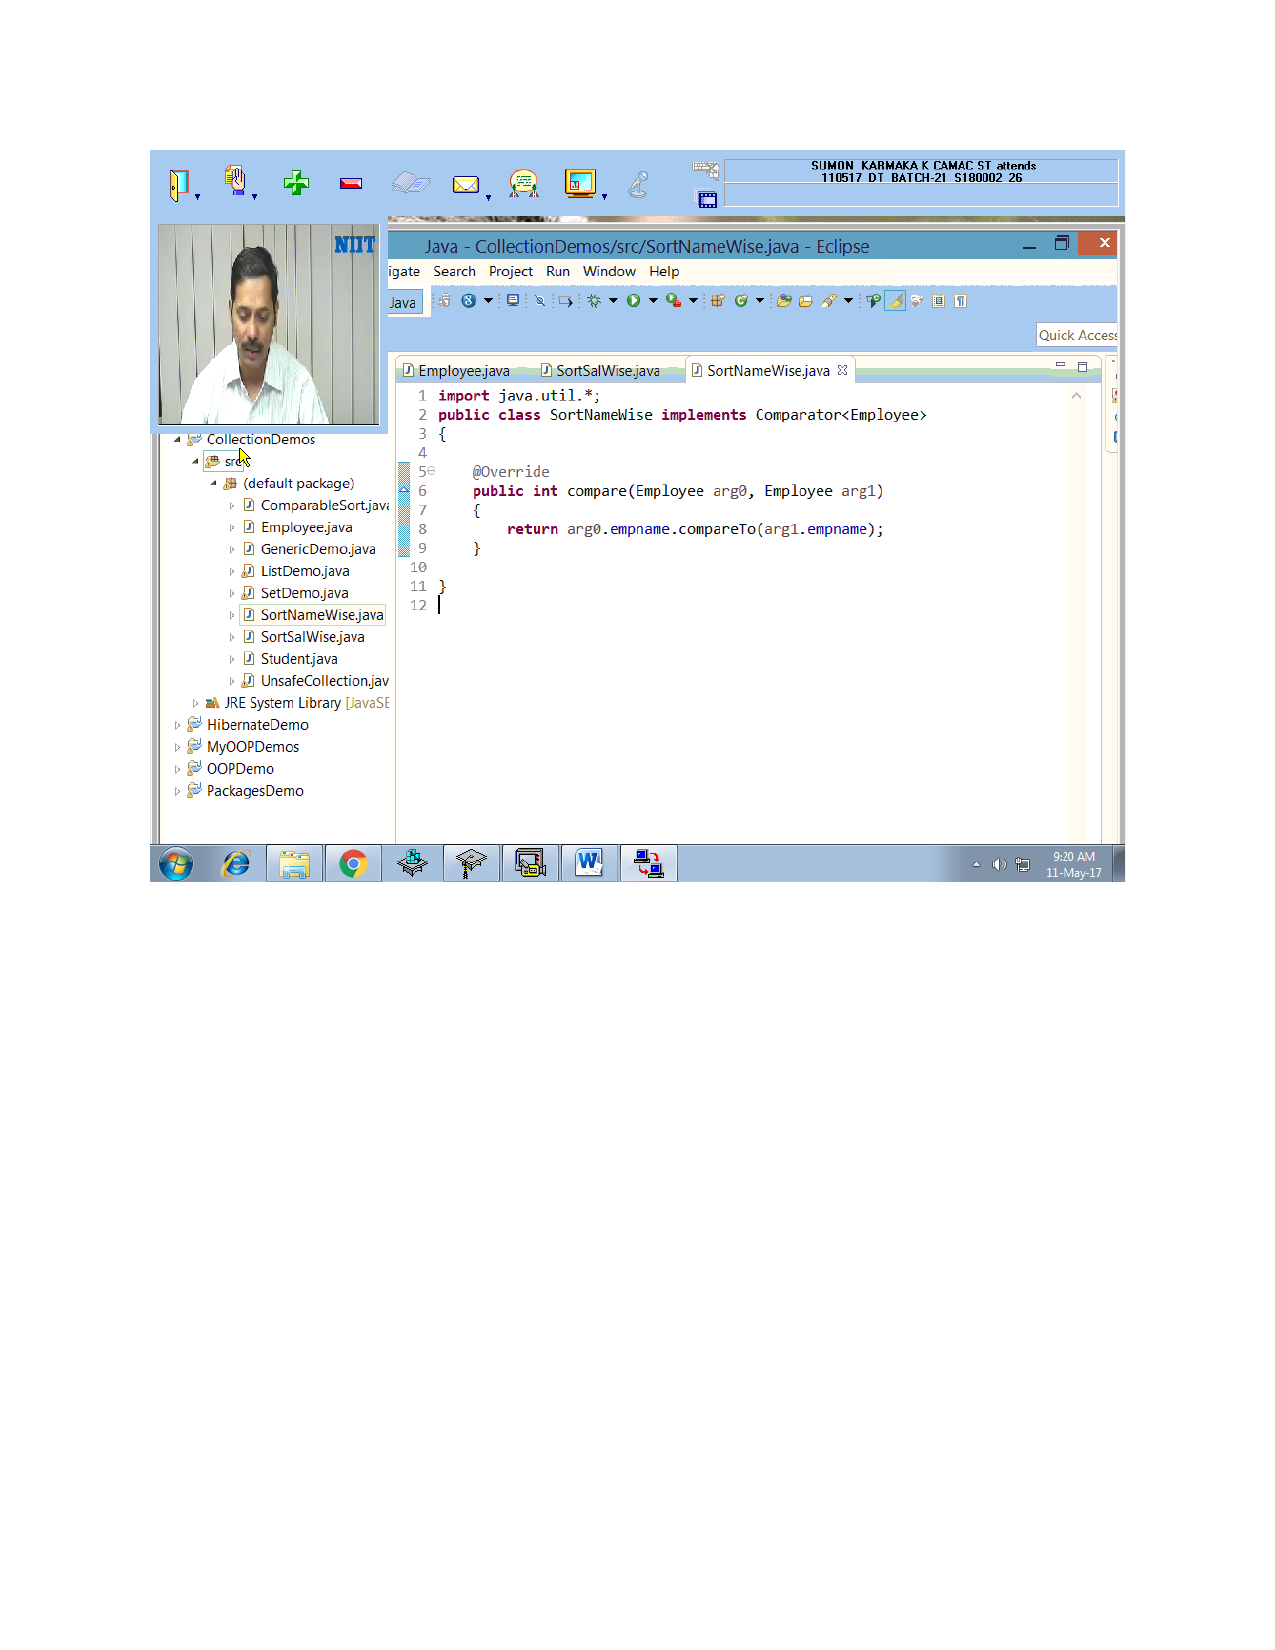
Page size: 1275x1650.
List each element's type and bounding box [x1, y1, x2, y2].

picture [150, 150, 1125, 882]
